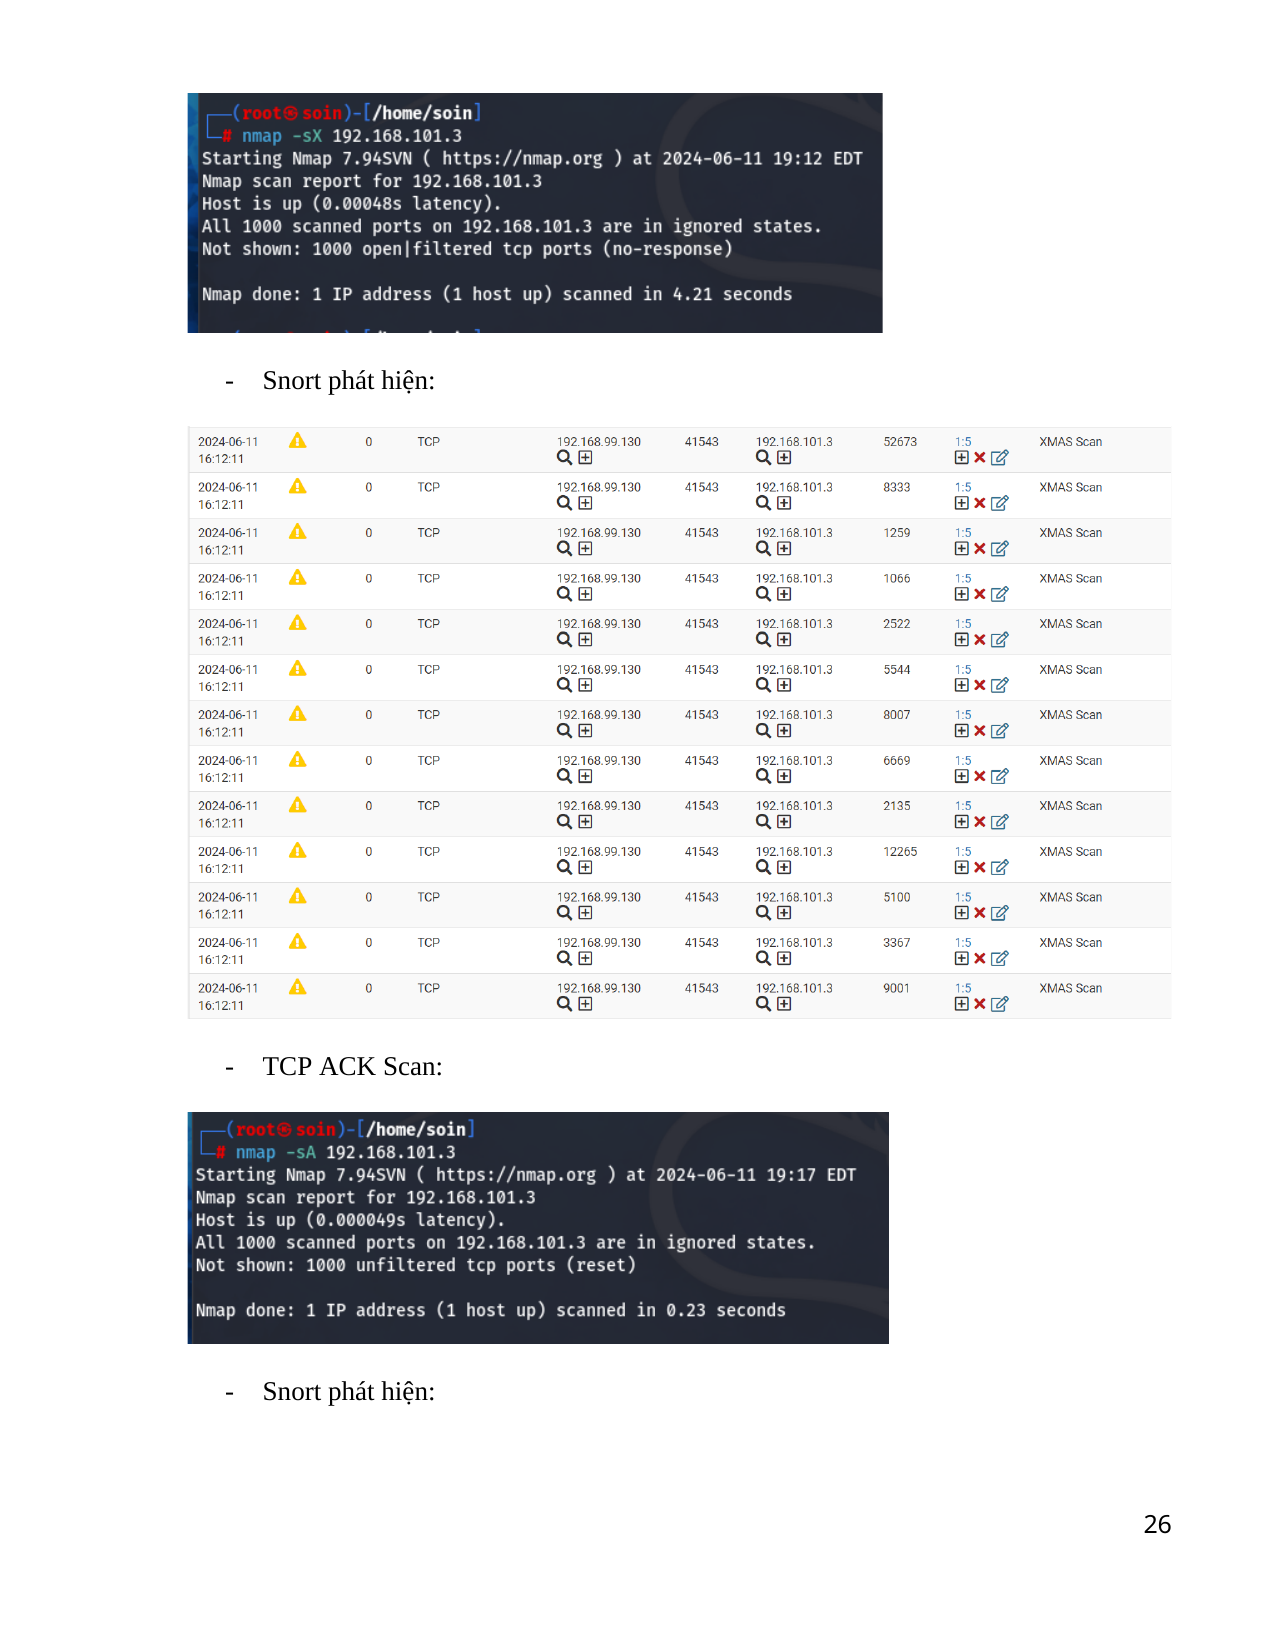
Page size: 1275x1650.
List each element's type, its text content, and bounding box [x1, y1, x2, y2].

list TCP ACK Scan: [225, 1051, 1172, 1082]
list Snort phát hiện: [225, 364, 1172, 396]
picture [187, 1112, 889, 1344]
picture [187, 93, 883, 333]
list Snort phát hiện: [225, 1375, 1172, 1407]
picture [187, 426, 1172, 1019]
